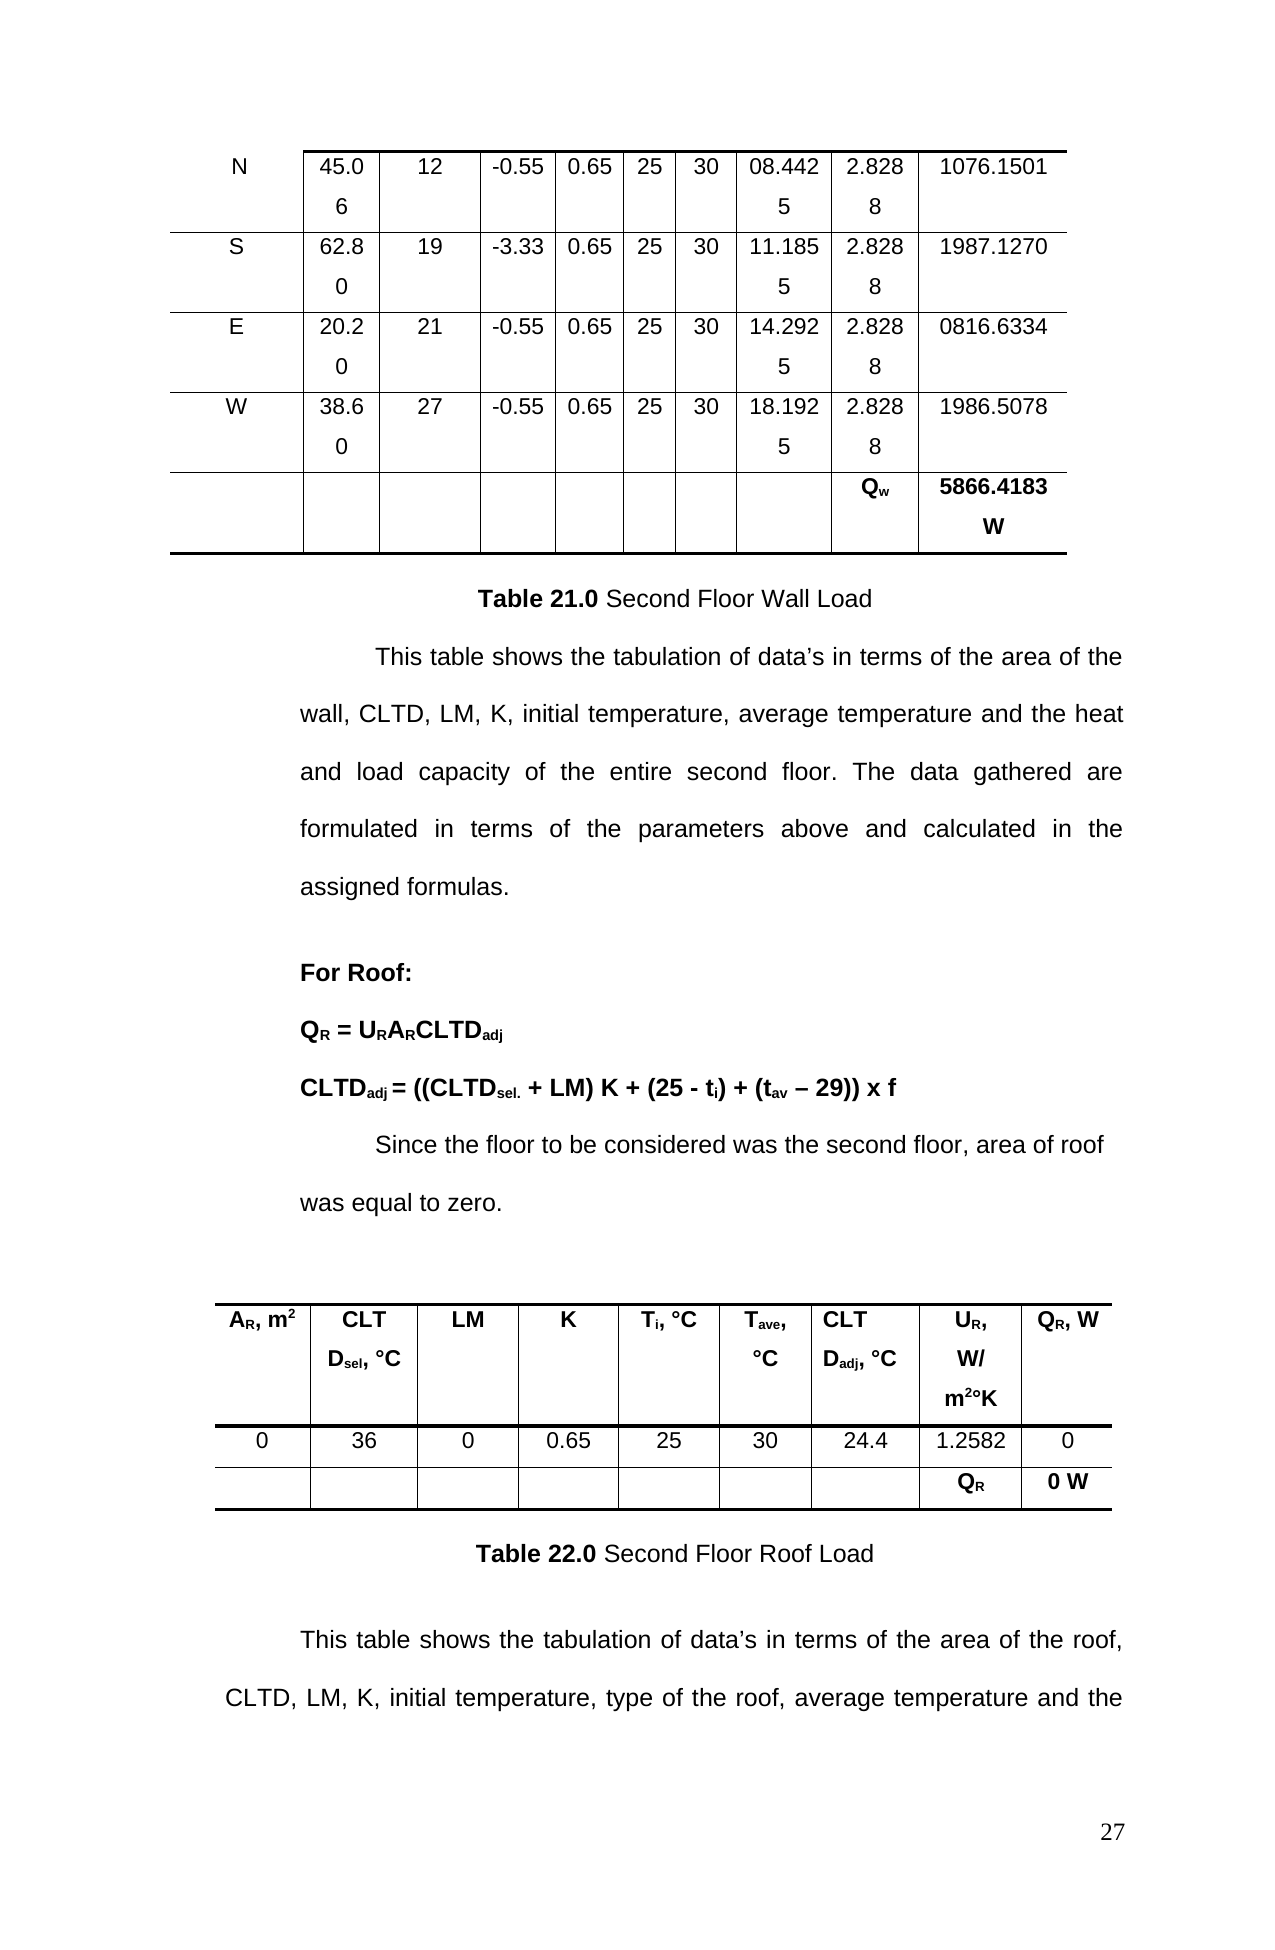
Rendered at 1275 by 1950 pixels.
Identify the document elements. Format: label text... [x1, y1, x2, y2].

table_cell 30 [676, 313, 736, 392]
table_cell 21 [380, 313, 480, 392]
table_cell [720, 1468, 811, 1507]
table_cell 25 [619, 1428, 719, 1467]
table_cell 30 [676, 233, 736, 312]
table_cell [311, 1468, 417, 1507]
table_cell [812, 1468, 919, 1507]
table_cell 30 [676, 393, 736, 472]
table_cell N [170, 153, 303, 232]
table_cell -3.33 [481, 233, 555, 312]
table_cell [170, 473, 303, 552]
table_cell 2.8288 [832, 393, 918, 472]
table_cell 0 [1022, 1428, 1112, 1467]
table_header Tave, °C [720, 1306, 811, 1424]
table_cell 0.65 [556, 233, 623, 312]
table_cell 08.4425 [737, 153, 831, 232]
text For Roof: [300, 958, 1125, 986]
table_cell 30 [676, 153, 736, 232]
table_cell -0.55 [481, 313, 555, 392]
table_cell 1986.5078 [919, 393, 1067, 472]
table_cell 12 [380, 153, 480, 232]
table_cell [380, 473, 480, 552]
table_cell 0.65 [556, 393, 623, 472]
table_cell 45.06 [304, 153, 379, 232]
table_cell 25 [624, 153, 675, 232]
table_cell [624, 473, 675, 552]
table_cell 30 [720, 1428, 811, 1467]
table_cell 0.65 [556, 313, 623, 392]
table_cell 0.65 [519, 1428, 618, 1467]
table_cell 2.8288 [832, 313, 918, 392]
table_cell Qw [832, 473, 918, 552]
table_header QR, W [1022, 1306, 1112, 1424]
table_cell 19 [380, 233, 480, 312]
table_cell 1987.1270 [919, 233, 1067, 312]
table_cell 2.8288 [832, 233, 918, 312]
text Table 21.0 Second Floor Wall Load [225, 584, 1125, 613]
table_cell 25 [624, 313, 675, 392]
table_cell 0816.6334 [919, 313, 1067, 392]
table_header Ti, °C [619, 1306, 719, 1424]
text QR = URARCLTDadj [300, 1015, 1125, 1044]
table_cell [556, 473, 623, 552]
table_cell [737, 473, 831, 552]
table_cell 25 [624, 393, 675, 472]
table_cell W [170, 393, 303, 472]
table_cell [519, 1468, 618, 1507]
table_header AR, m2 [215, 1306, 310, 1424]
table_cell -0.55 [481, 153, 555, 232]
table_header K [519, 1306, 618, 1424]
table_cell [304, 473, 379, 552]
text This table shows the tabulation of data’s in terms of the area of the wall, CLTD, LM, K, initial temperature, average temperature and the heat and load capacity of the entire second floor. The data gathered are formulated in terms of the parameters above and calculated in the assigned formulas. [300, 641, 1125, 900]
table_header CLTDsel, °C [311, 1306, 417, 1424]
text CLTDadj = ((CLTDsel. + LM) K + (25 - ti) + (tav – 29)) x f [300, 1073, 1125, 1101]
table_cell 2.8288 [832, 153, 918, 232]
table_cell [481, 473, 555, 552]
table_cell 25 [624, 233, 675, 312]
table_cell 38.60 [304, 393, 379, 472]
text Table 22.0 Second Floor Roof Load [225, 1539, 1125, 1568]
table_cell 5866.4183 W [919, 473, 1067, 552]
table_cell 62.80 [304, 233, 379, 312]
table_cell S [170, 233, 303, 312]
table_cell E [170, 313, 303, 392]
table_cell 0.65 [556, 153, 623, 232]
table_cell 1.2582 [920, 1428, 1021, 1467]
table_cell 27 [380, 393, 480, 472]
table_cell -0.55 [481, 393, 555, 472]
table_cell 0 [418, 1428, 518, 1467]
table_cell 0 W [1022, 1468, 1112, 1507]
table_cell [619, 1468, 719, 1507]
table_cell [215, 1468, 310, 1507]
table_cell 18.1925 [737, 393, 831, 472]
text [225, 1626, 1125, 1712]
table_header CLTDadj, °C [812, 1306, 919, 1424]
table_cell 0 [215, 1428, 310, 1467]
text Since the floor to be considered was the second floor, area of roof was equal to zero. [300, 1130, 1125, 1216]
table_cell 11.1855 [737, 233, 831, 312]
table_header LM [418, 1306, 518, 1424]
table_cell 24.4 [812, 1428, 919, 1467]
table_cell [418, 1468, 518, 1507]
table_cell 1076.1501 [919, 153, 1067, 232]
table_cell 14.2925 [737, 313, 831, 392]
table_cell 36 [311, 1428, 417, 1467]
table_cell 20.20 [304, 313, 379, 392]
table_cell QR [920, 1468, 1021, 1507]
table_cell [676, 473, 736, 552]
table_header UR, W/m2°K [920, 1306, 1021, 1424]
